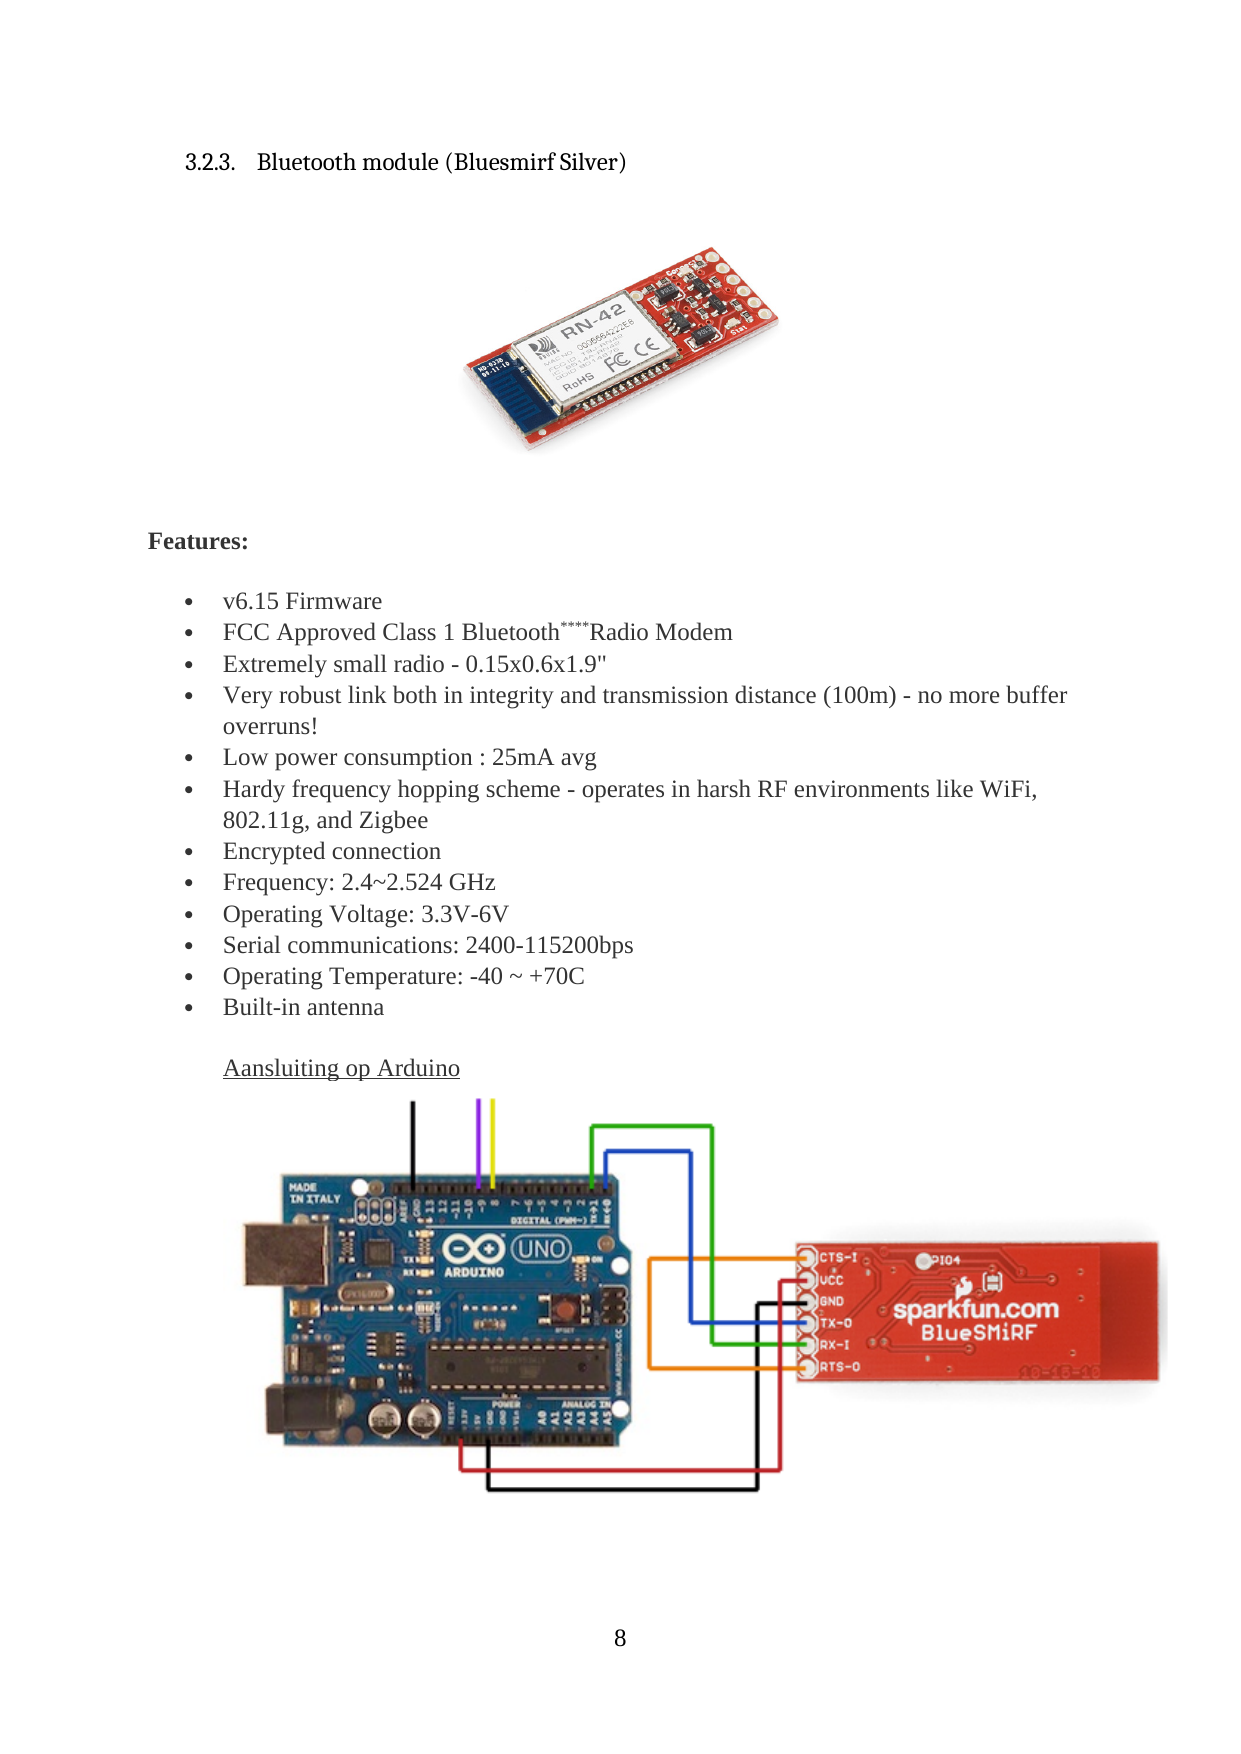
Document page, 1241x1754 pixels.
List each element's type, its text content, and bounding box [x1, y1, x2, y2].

list v6.15 Firmware [185, 584, 1093, 615]
list Operating Temperature: -40 ~ +70C [185, 959, 1093, 990]
list FCC Approved Class 1 Bluetooth****Radio Modem [185, 615, 1093, 646]
text Bluetooth module (Bluesmirf Silver) [185, 148, 1093, 176]
picture [222, 1081, 1168, 1554]
text Aansluiting op Arduino [223, 1050, 1093, 1081]
list Extremely small radio - 0.15x0.6x1.9" [185, 646, 1093, 677]
list Hardy frequency hopping scheme - operates in harsh RF environments like WiFi, 802.11g, and Zigbee [185, 771, 1093, 834]
list Serial communications: 2400-115200bps [185, 927, 1093, 959]
list Frequency: 2.4~2.524 GHz [185, 865, 1093, 896]
list Encrypted connection [185, 834, 1093, 865]
list Very robust link both in integrity and transmission distance (100m) - no more buffer overruns! [185, 677, 1093, 740]
list Operating Voltage: 3.3V-6V [185, 896, 1093, 927]
picture [446, 176, 794, 524]
list Built-in antenna [185, 990, 1093, 1021]
list Low power consumption : 25mA avg [185, 740, 1093, 771]
text Features: [148, 523, 1093, 554]
